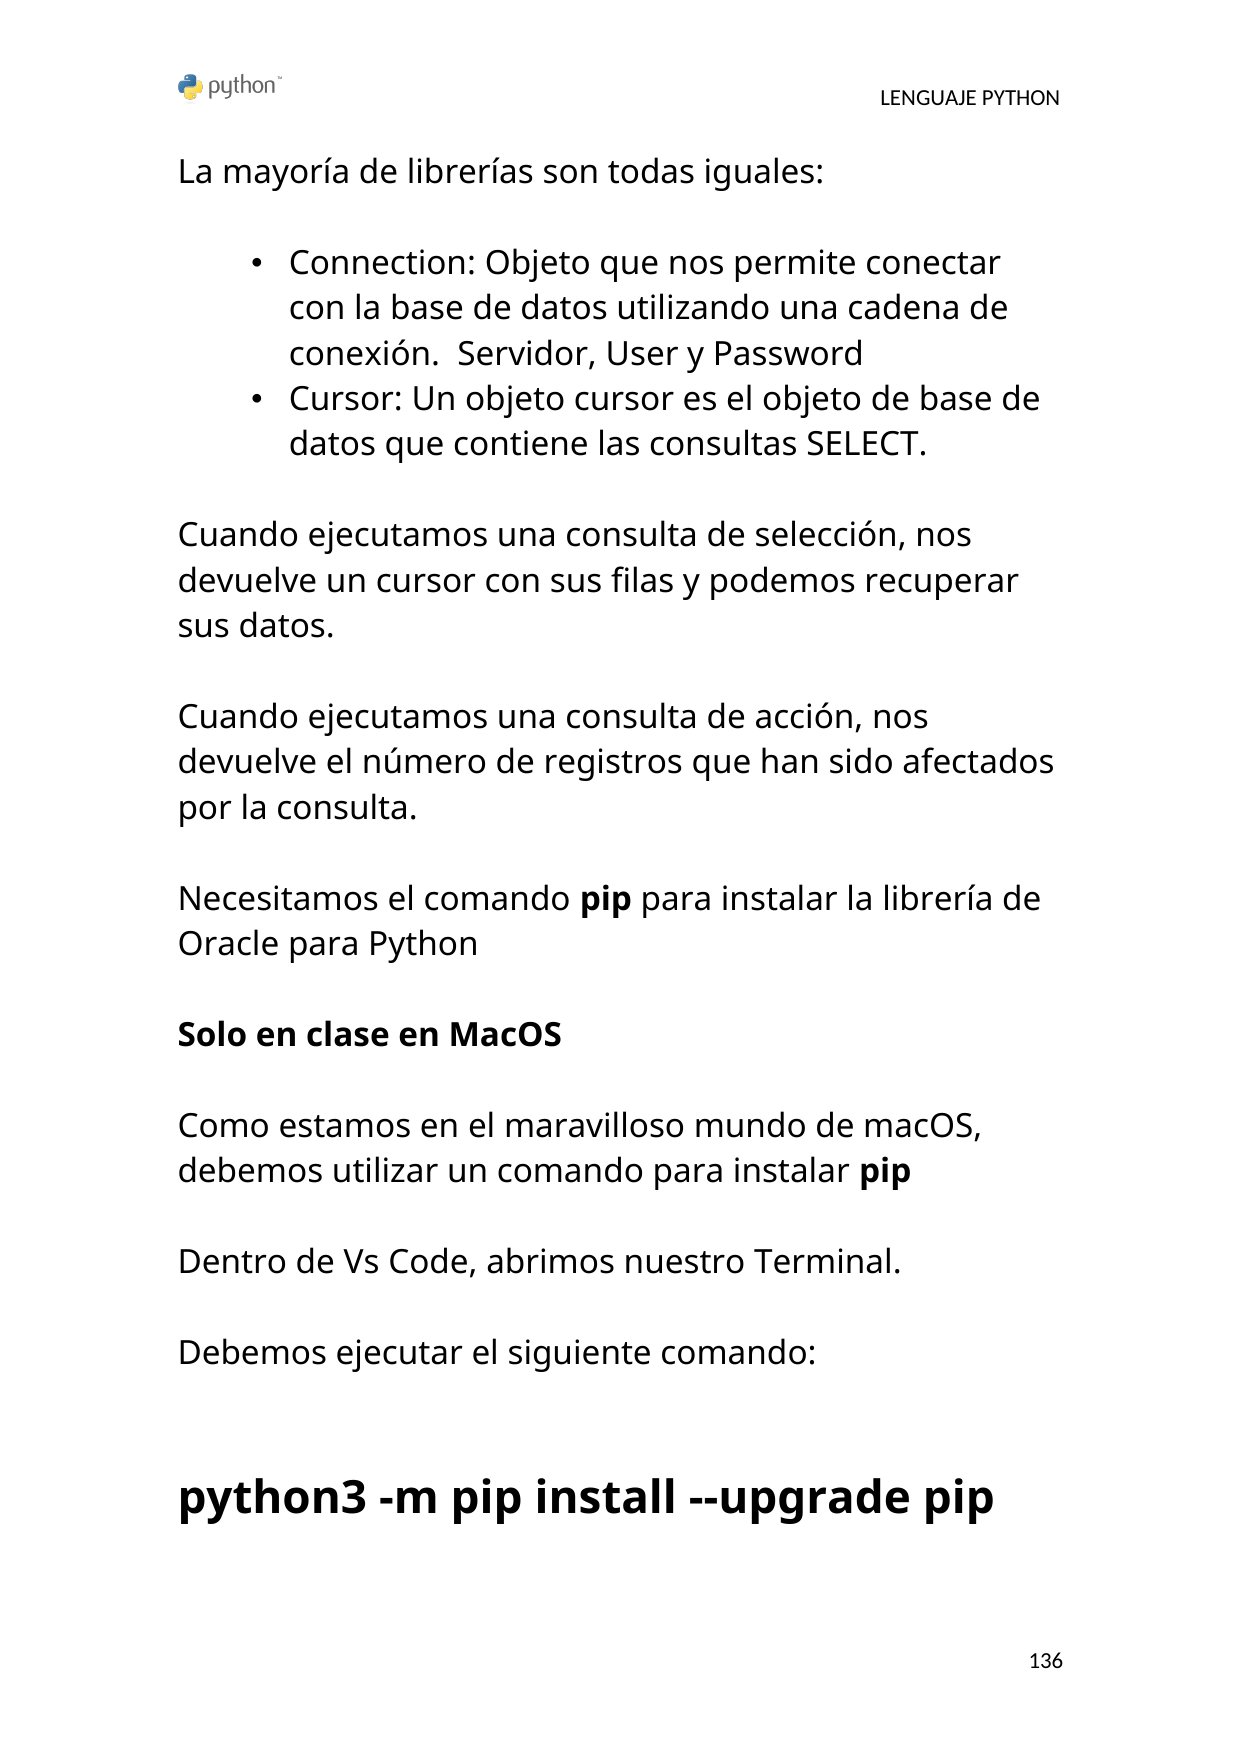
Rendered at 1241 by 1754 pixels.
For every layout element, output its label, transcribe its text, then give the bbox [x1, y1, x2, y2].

text Debemos ejecutar el siguiente comando: [177, 1328, 1063, 1374]
text Necesitamos el comando pip para instalar la librería de Oracle para Python [177, 874, 1063, 965]
text La mayoría de librerías son todas iguales: [177, 148, 1063, 193]
text Cuando ejecutamos una consulta de acción, nos devuelve el número de registros que han sido afectados por la consulta. [177, 693, 1063, 829]
text Solo en clase en MacOS [177, 1011, 1063, 1056]
text Como estamos en el maravilloso mundo de macOS, debemos utilizar un comando para instalar pip [177, 1101, 1063, 1192]
text python3 -m pip install --upgrade pip [177, 1465, 1063, 1527]
text Dentro de Vs Code, abrimos nuestro Terminal. [177, 1238, 1063, 1283]
list Cursor: Un objeto cursor es el objeto de base de datos que contiene las consultas SELECT. [251, 375, 1063, 466]
list Connection: Objeto que nos permite conectar con la base de datos utilizando una cadena de conexión. Servidor, User y Password [251, 238, 1063, 375]
text Cuando ejecutamos una consulta de selección, nos devuelve un cursor con sus filas y podemos recuperar sus datos. [177, 511, 1063, 647]
picture [177, 73, 283, 105]
